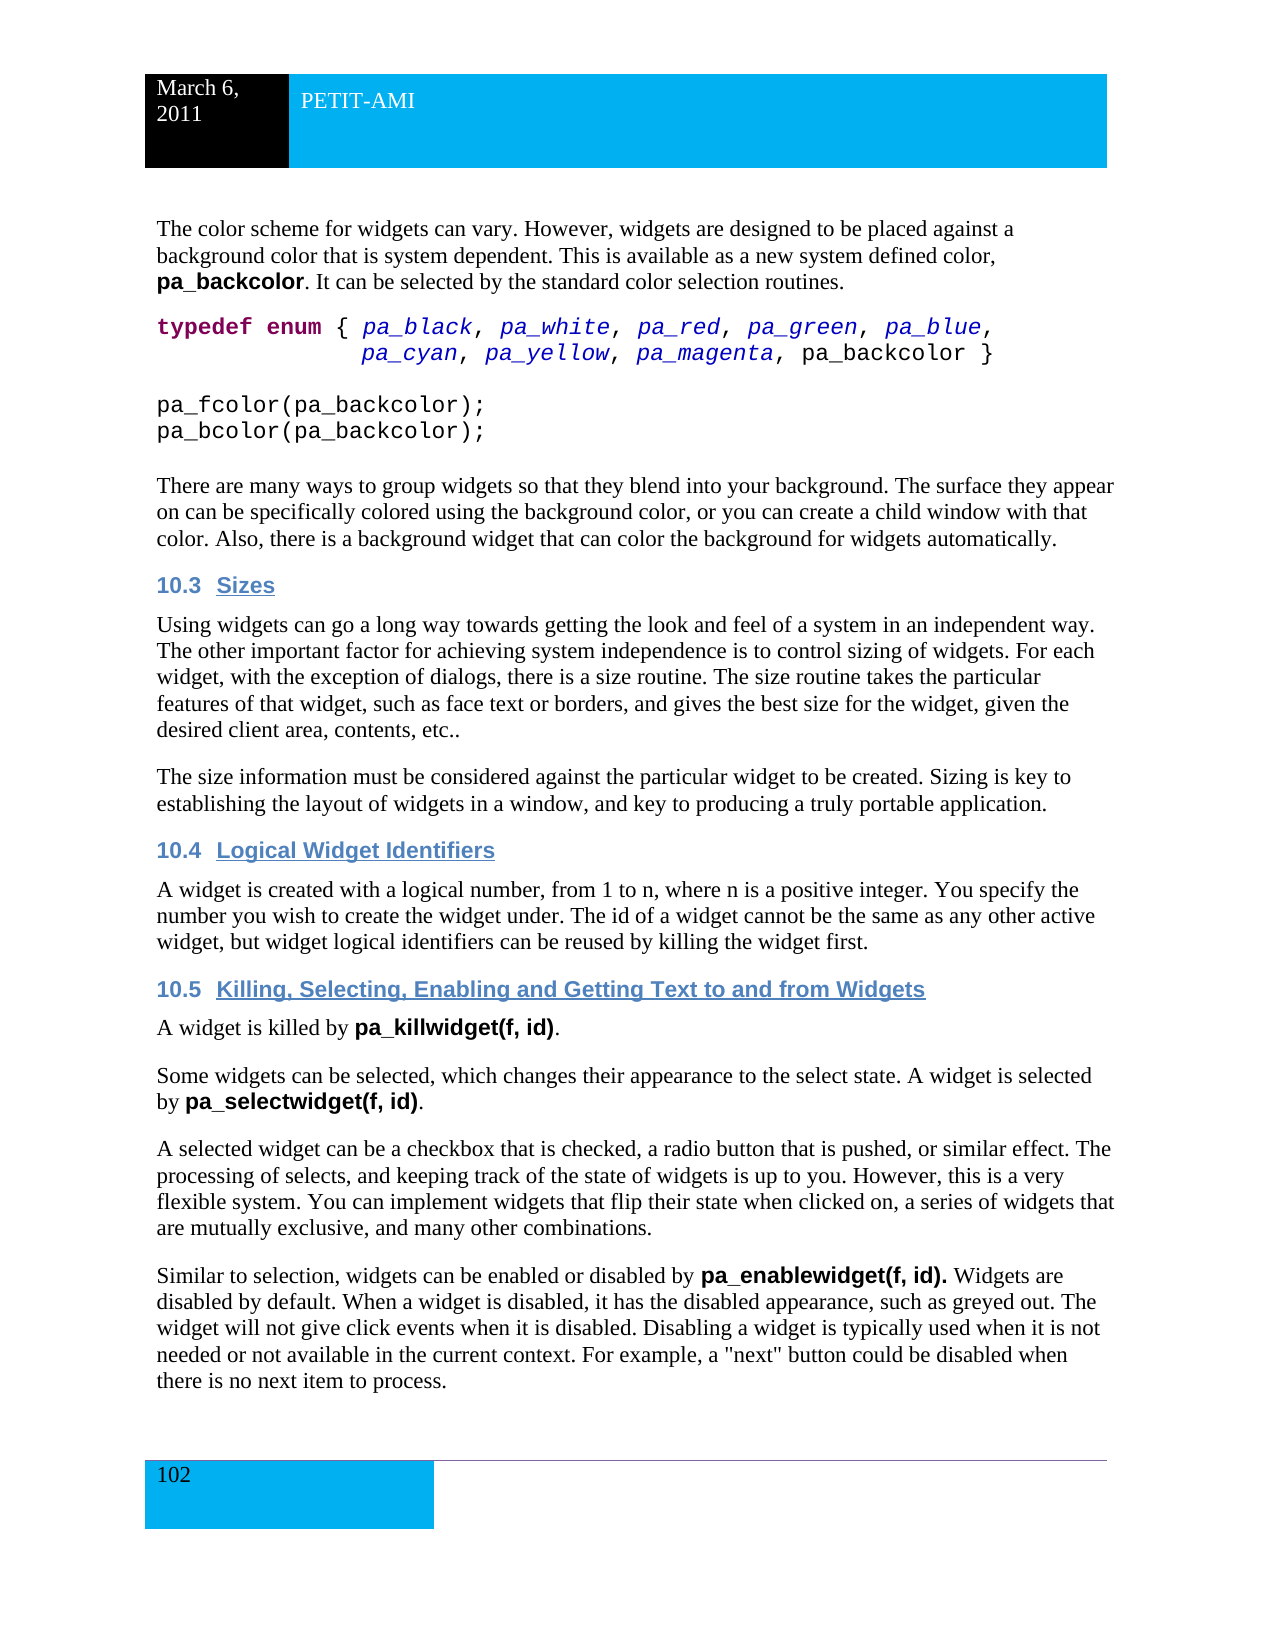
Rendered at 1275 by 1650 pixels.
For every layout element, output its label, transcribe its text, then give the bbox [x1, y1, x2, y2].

text The size information must be considered against the particular widget to be created. Sizing is key to establishing the layout of widgets in a window, and key to producing a truly portable application. [156, 763, 1118, 816]
subtitle Sizes [156, 572, 1118, 598]
text A selected widget can be a checkbox that is checked, a radio button that is pushed, or similar effect. The processing of selects, and keeping track of the state of widgets is up to you. However, this is a very flexible system. You can implement widgets that flip their state when clicked on, a series of widgets that are mutually exclusive, and many other combinations. [156, 1135, 1118, 1241]
subtitle Killing, Selecting, Enabling and Getting Text to and from Widgets [156, 976, 1118, 1002]
text A widget is created with a logical number, from 1 to n, where n is a positive integer. You specify the number you wish to create the widget under. The id of a widget cannot be the same as any other active widget, but widget logical identifiers can be reused by killing the widget first. [156, 876, 1118, 955]
text pa_cyan, pa_yellow, pa_magenta, pa_backcolor } [156, 341, 1118, 367]
text Similar to selection, widgets can be enabled or disabled by pa_enablewidget(f, id). Widgets are disabled by default. When a widget is disabled, it has the disabled appearance, such as greyed out. The widget will not give click events when it is disabled. Disabling a widget is typically used when it is not needed or not available in the current context. For example, a "next" button could be disabled when there is no next item to process. [156, 1262, 1118, 1393]
text Some widgets can be selected, which changes their appearance to the select state. A widget is selected by pa_selectwidget(f, id). [156, 1062, 1118, 1114]
text A widget is killed by pa_killwidget(f, id). [156, 1014, 1118, 1041]
text The color scheme for widgets can vary. However, widgets are designed to be placed against a background color that is system dependent. This is available as a new system defined color, pa_backcolor. It can be selected by the standard color selection routines. [156, 215, 1118, 294]
text pa_fcolor(pa_backcolor); [156, 394, 1118, 419]
subtitle Logical Widget Identifiers [156, 837, 1118, 863]
text There are many ways to group widgets so that they blend into your background. The surface they appear on can be specifically colored using the background color, or you can create a child window with that color. Also, there is a background widget that can color the background for widgets automatically. [156, 472, 1118, 551]
text pa_bcolor(pa_backcolor); [156, 419, 1118, 446]
text Using widgets can go a long way towards getting the look and feel of a system in an independent way. The other important factor for achieving system independence is to control sizing of widgets. For each widget, with the exception of dialogs, there is a size routine. The size routine takes the particular features of that widget, such as face text or borders, and gives the best size for the widget, given the desired client area, contents, etc.. [156, 611, 1118, 742]
text typedef enum { pa_black, pa_white, pa_red, pa_green, pa_blue, [156, 315, 1118, 341]
